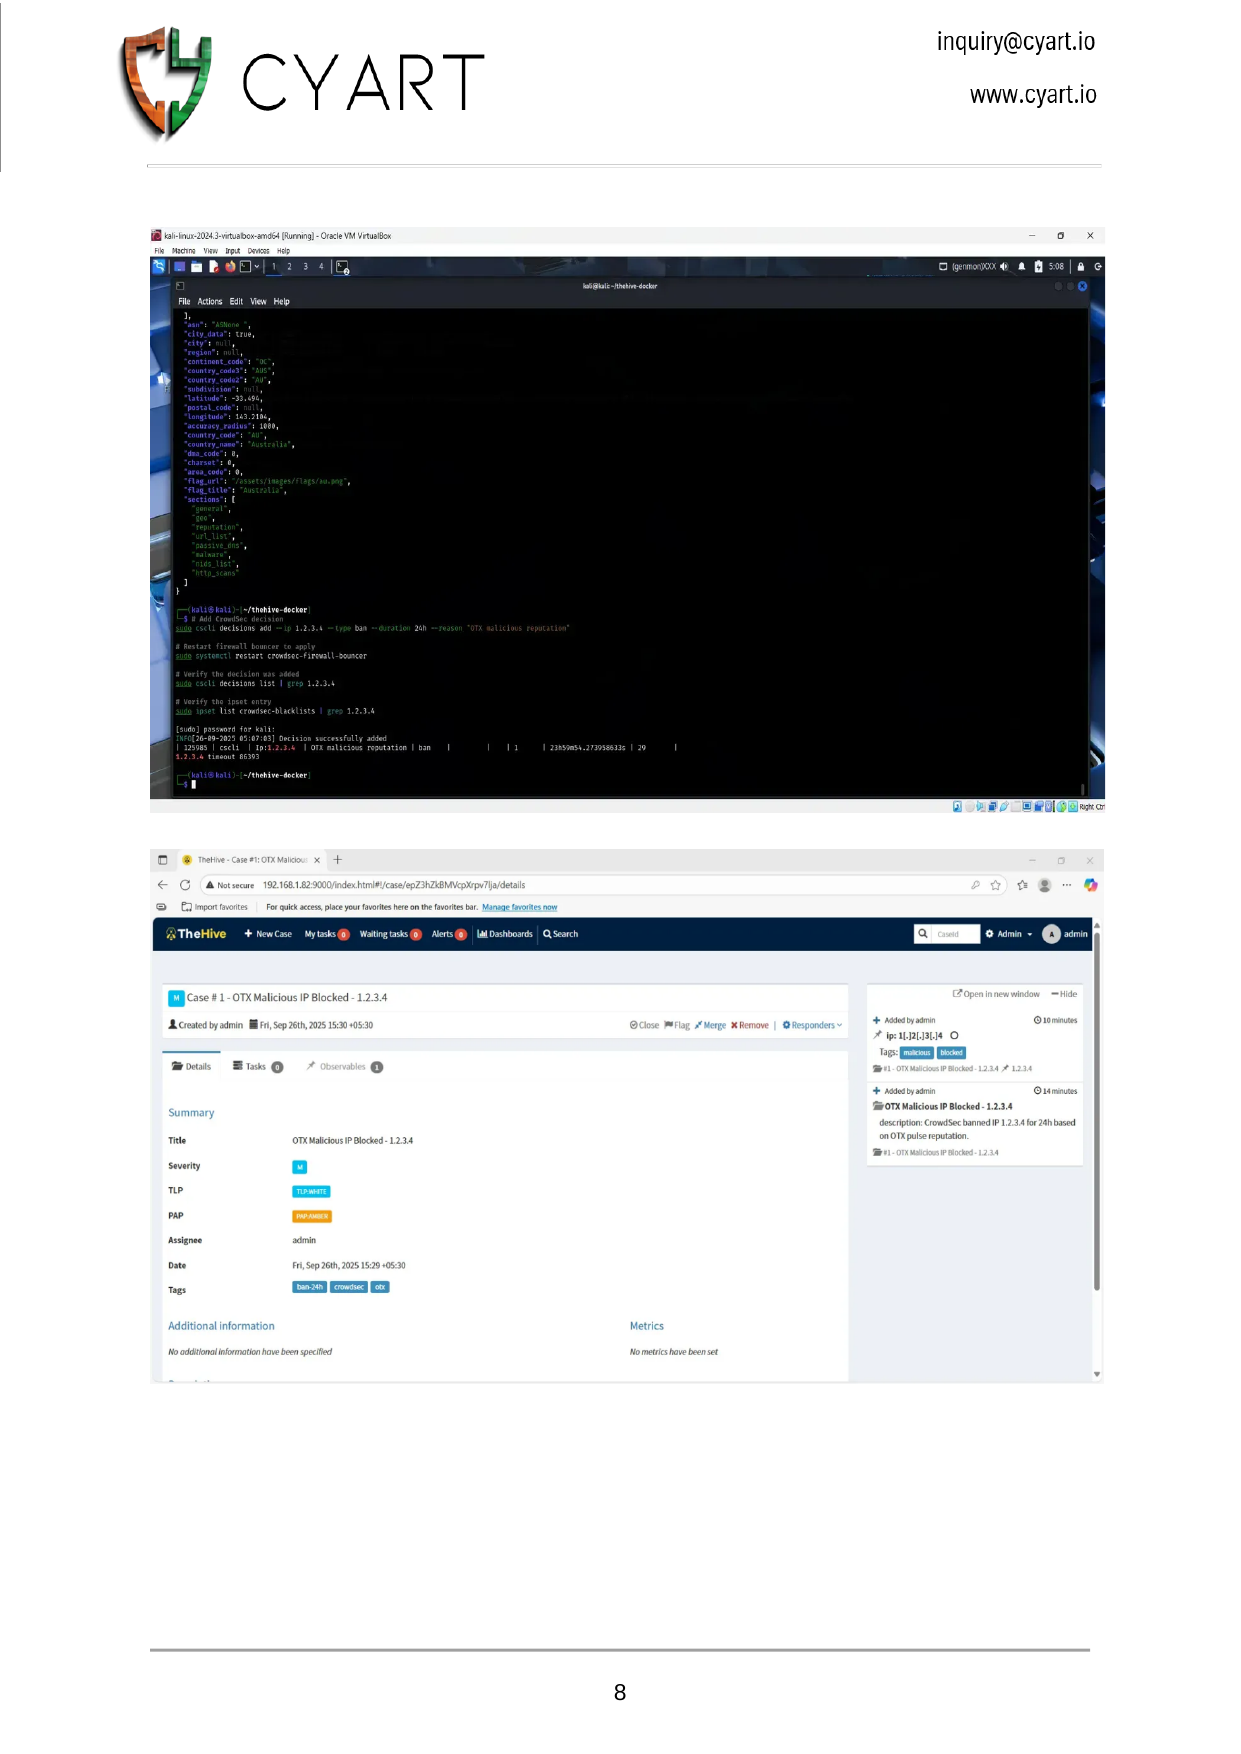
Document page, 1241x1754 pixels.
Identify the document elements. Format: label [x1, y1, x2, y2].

picture [150, 227, 1105, 813]
picture [150, 849, 1104, 1384]
picture [0, 3, 1241, 172]
